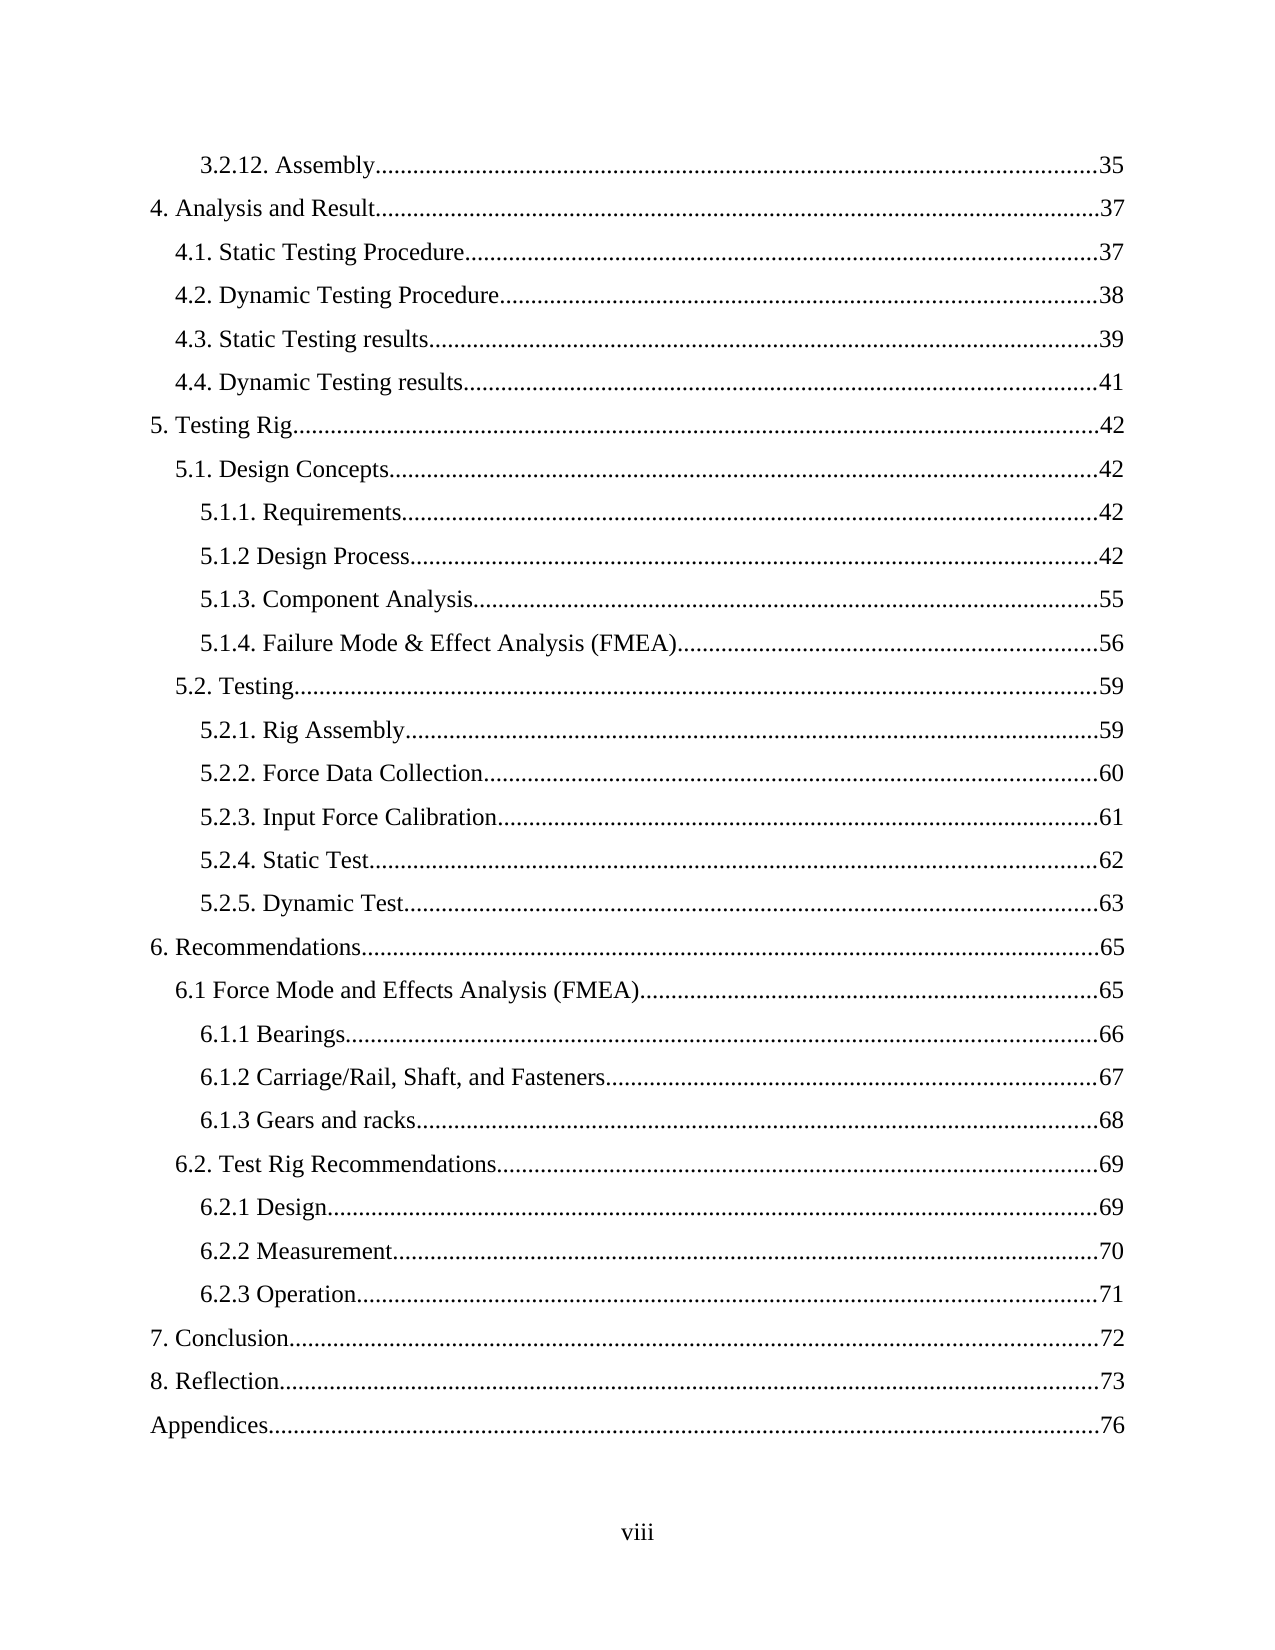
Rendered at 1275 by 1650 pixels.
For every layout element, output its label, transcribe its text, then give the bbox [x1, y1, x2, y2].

text 4.1. Static Testing Procedure 37 [175, 237, 1125, 266]
text 5.1.3. Component Analysis 55 [200, 584, 1125, 613]
text Appendices 76 [150, 1410, 1125, 1438]
text 5.2.3. Input Force Calibration 61 [200, 802, 1125, 830]
text 5.1.2 Design Process 42 [200, 541, 1125, 570]
text 6. Recommendations 65 [150, 932, 1125, 961]
text 5.1.4. Failure Mode & Effect Analysis (FMEA) 56 [200, 628, 1125, 657]
text 6.1.1 Bearings 66 [200, 1019, 1125, 1047]
text 5.2.2. Force Data Collection 60 [200, 758, 1125, 787]
text 3.2.12. Assembly 35 [200, 150, 1125, 179]
text 6.1.2 Carriage/Rail, Shaft, and Fasteners 67 [200, 1062, 1125, 1091]
text 5.2. Testing 59 [175, 671, 1125, 700]
text 7. Conclusion 72 [150, 1323, 1125, 1352]
text 5.2.1. Rig Assembly 59 [200, 715, 1125, 743]
text 8. Reflection 73 [150, 1366, 1125, 1395]
text 6.1.3 Gears and racks 68 [200, 1106, 1125, 1134]
text 4.3. Static Testing results 39 [175, 324, 1125, 352]
text 6.2. Test Rig Recommendations 69 [175, 1149, 1125, 1178]
text 5.1.1. Requirements 42 [200, 497, 1125, 526]
text 4.4. Dynamic Testing results 41 [175, 367, 1125, 396]
text 5.2.5. Dynamic Test 63 [200, 888, 1125, 917]
text 5.2.4. Static Test 62 [200, 845, 1125, 874]
text 6.2.2 Measurement 70 [200, 1236, 1125, 1265]
text 6.2.1 Design 69 [200, 1192, 1125, 1221]
text 4.2. Dynamic Testing Procedure 38 [175, 280, 1125, 309]
text 6.2.3 Operation 71 [200, 1279, 1125, 1308]
text 5.1. Design Concepts 42 [175, 454, 1125, 483]
text 4. Analysis and Result 37 [150, 193, 1125, 222]
text 6.1 Force Mode and Effects Analysis (FMEA) 65 [175, 975, 1125, 1004]
text 5. Testing Rig 42 [150, 411, 1125, 439]
